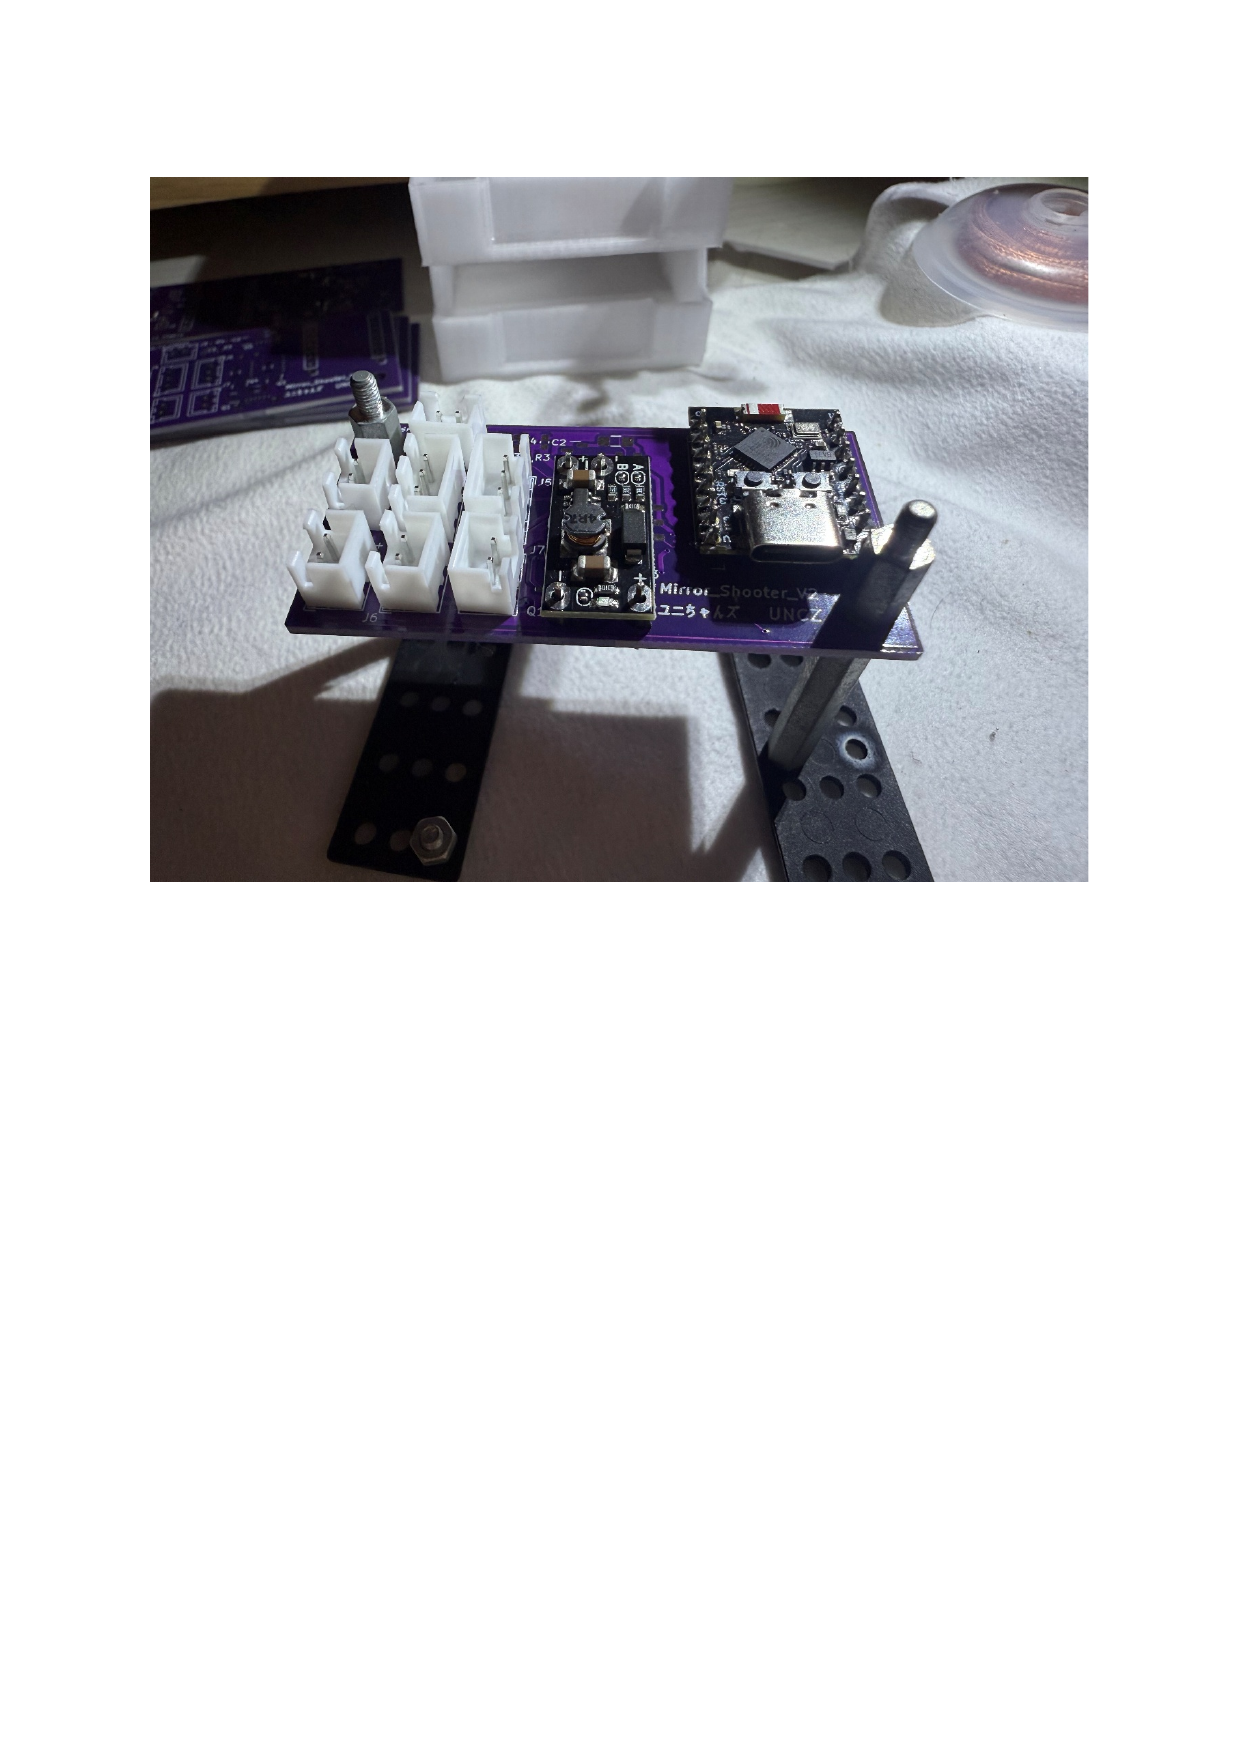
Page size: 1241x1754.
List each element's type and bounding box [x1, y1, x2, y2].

picture [150, 177, 1089, 882]
